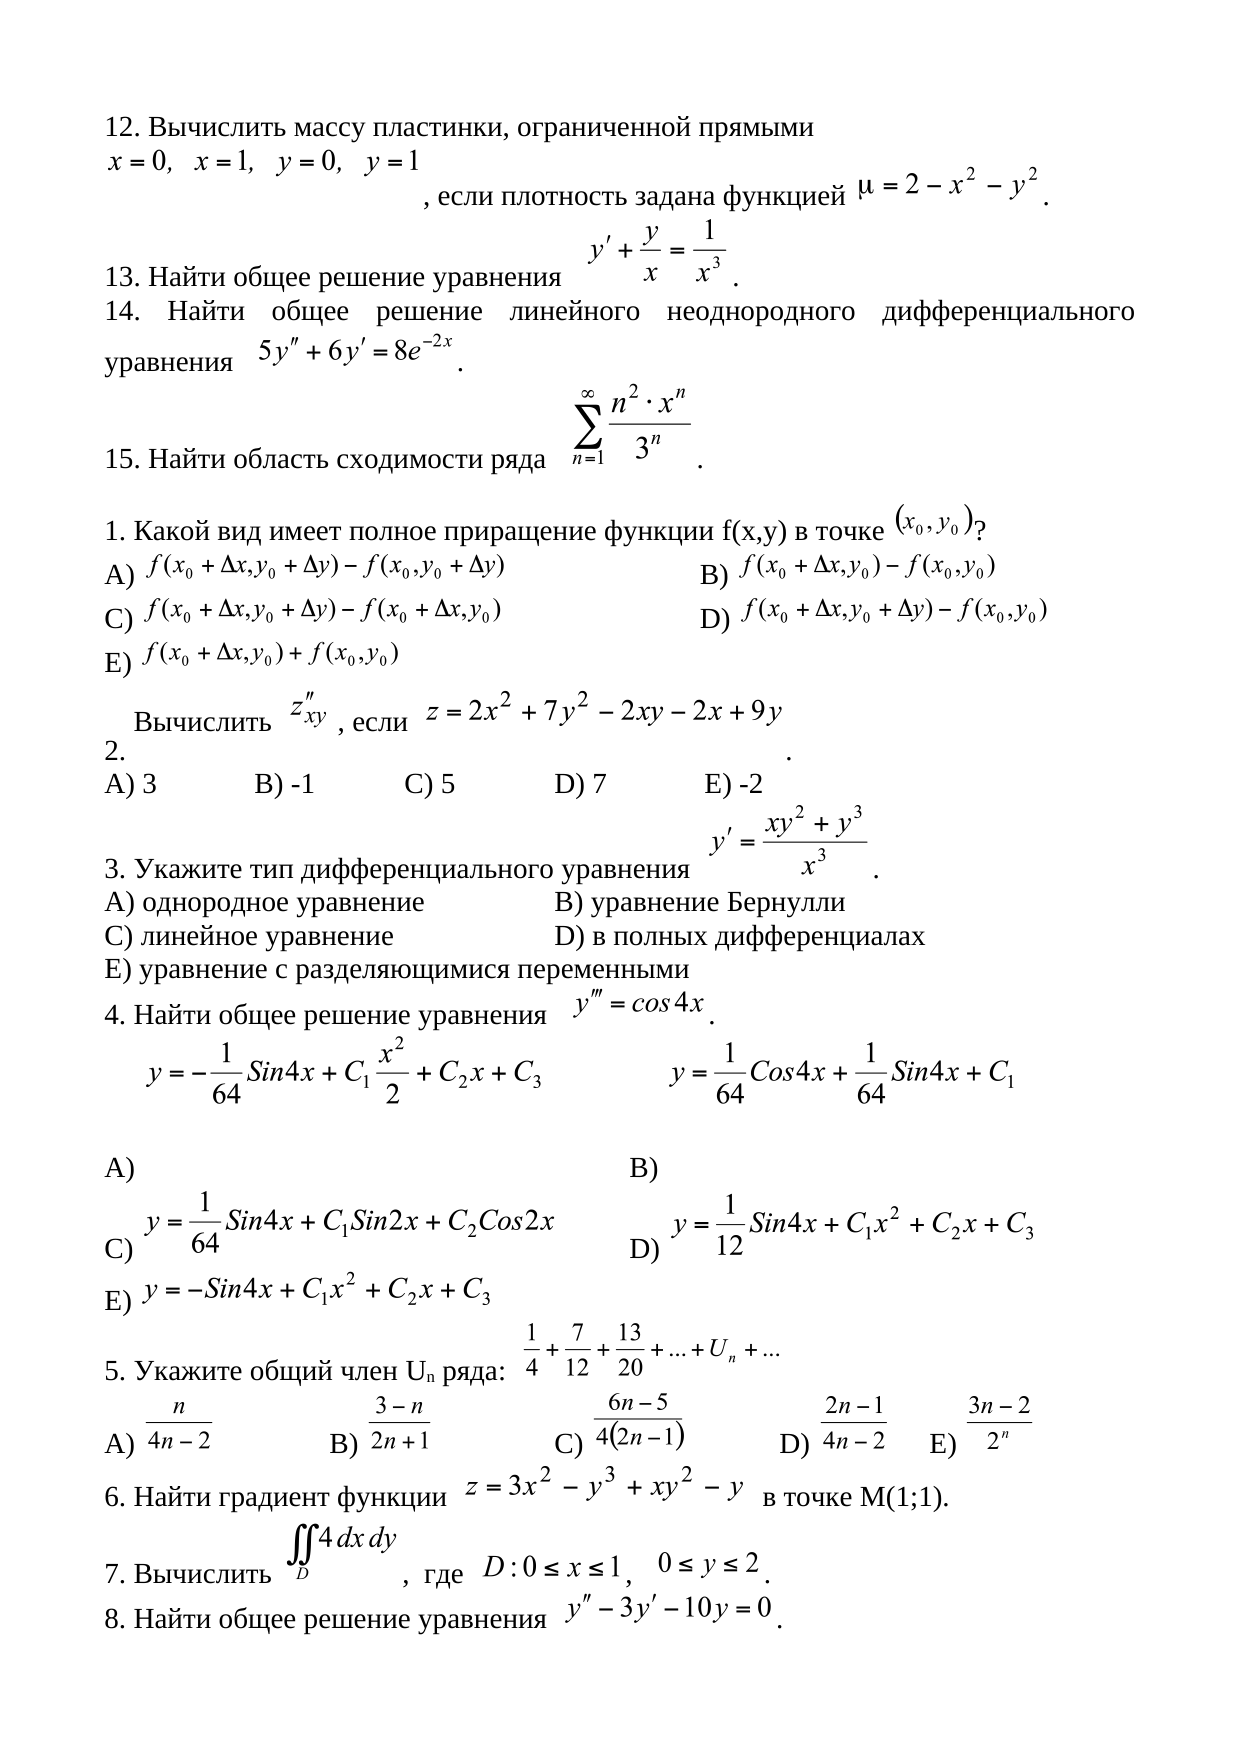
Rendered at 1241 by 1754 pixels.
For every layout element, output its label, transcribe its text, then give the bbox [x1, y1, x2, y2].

picture [736, 547, 999, 585]
picture [737, 590, 1052, 629]
text 14. Найти общее решение линейного неоднородного дифференциального уравнения . [104, 293, 1136, 378]
picture [817, 1389, 891, 1454]
picture [963, 1389, 1038, 1454]
text 4. Найти общее решение уравнения . [104, 985, 1136, 1030]
picture [365, 1389, 436, 1454]
picture [568, 377, 697, 469]
text 6. Найти градиент функции в точке М(1;1). [104, 1460, 1136, 1513]
text E) [104, 634, 1136, 678]
picture [590, 1386, 688, 1454]
picture [561, 1589, 776, 1629]
text 2. Вычислить , если . [104, 678, 1136, 766]
picture [478, 1548, 626, 1584]
picture [286, 1513, 403, 1584]
picture [892, 503, 974, 541]
text A) 3 B) -1 C) 5 D) 7 E) -2 [104, 766, 1136, 800]
text С) линейное уравнение D) в полных дифференциалах [104, 918, 1136, 951]
picture [665, 1035, 1018, 1110]
picture [104, 142, 423, 206]
picture [142, 1389, 218, 1454]
picture [142, 547, 508, 585]
picture [255, 326, 457, 372]
picture [654, 1545, 764, 1584]
picture [142, 1030, 546, 1110]
picture [140, 590, 505, 629]
picture [138, 634, 403, 672]
picture [667, 1186, 1038, 1259]
picture [140, 1183, 558, 1259]
picture [422, 684, 786, 732]
text 5. Укажите общий член Un ряда: [104, 1316, 1136, 1386]
picture [569, 985, 709, 1024]
text E) уравнение с разделяющимися переменными [104, 951, 1136, 985]
text 3. Укажите тип дифференциального уравнения . [104, 800, 1136, 884]
text 13. Найти общее решение уравнения . [104, 211, 1136, 293]
picture [138, 1264, 496, 1310]
picture [705, 800, 873, 879]
text 15. Найти область сходимости ряда . [104, 378, 1136, 474]
picture [461, 1460, 748, 1507]
picture [286, 678, 331, 732]
text 7. Вычислить , где , . [104, 1513, 1136, 1589]
picture [583, 211, 733, 287]
picture [520, 1316, 784, 1381]
text A) однородное уравнение B) уравнение Бернулли [104, 884, 1136, 918]
text 8. Найти общее решение уравнения . [104, 1589, 1136, 1635]
picture [853, 159, 1043, 206]
text 1. Какой вид имеет полное приращение функции f(x,y) в точке ? [104, 503, 1136, 547]
